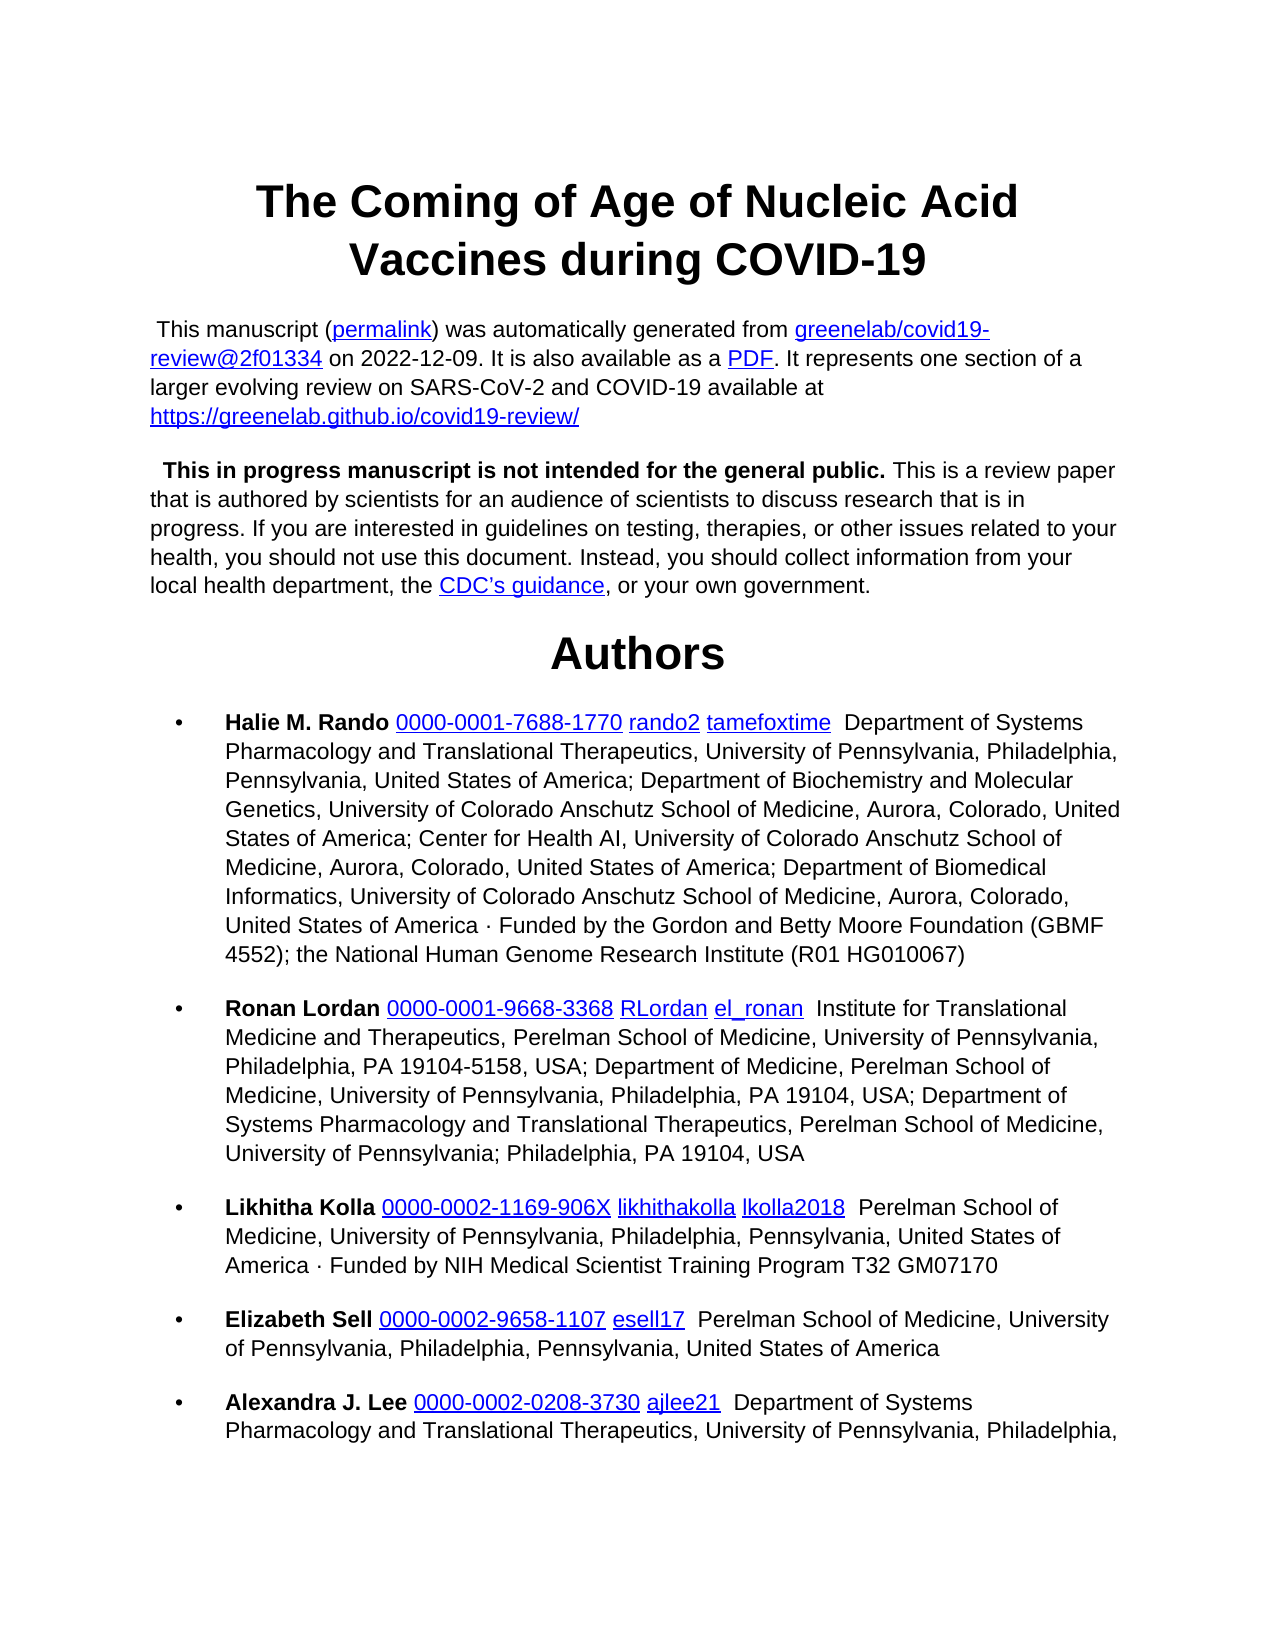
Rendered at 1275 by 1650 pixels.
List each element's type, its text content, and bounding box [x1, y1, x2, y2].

subtitle Authors [150, 626, 1125, 679]
list Likhitha Kolla 0000-0002-1169-906X likhithakolla lkolla2018 Perelman School of Medicine, University of Pennsylvania, Philadelphia, Pennsylvania, United States of America · Funded by NIH Medical Scientist Training Program T32 GM07170 [175, 1194, 1125, 1278]
list Halie M. Rando 0000-0001-7688-1770 rando2 tamefoxtime Department of Systems Pharmacology and Translational Therapeutics, University of Pennsylvania, Philadelphia, Pennsylvania, United States of America; Department of Biochemistry and Molecular Genetics, University of Colorado Anschutz School of Medicine, Aurora, Colorado, United States of America; Center for Health AI, University of Colorado Anschutz School of Medicine, Aurora, Colorado, United States of America; Department of Biomedical Informatics, University of Colorado Anschutz School of Medicine, Aurora, Colorado, United States of America · Funded by the Gordon and Betty Moore Foundation (GBMF 4552); the National Human Genome Research Institute (R01 HG010067) [175, 709, 1125, 967]
text This in progress manuscript is not intended for the general public. This is a review paper that is authored by scientists for an audience of scientists to discuss research that is in progress. If you are interested in guidelines on testing, therapies, or other issues related to your health, you should not use this document. Instead, you should collect information from your local health department, the CDC’s guidance, or your own government. [150, 457, 1125, 599]
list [175, 1388, 1125, 1444]
list Elizabeth Sell 0000-0002-9658-1107 esell17 Perelman School of Medicine, University of Pennsylvania, Philadelphia, Pennsylvania, United States of America [175, 1306, 1125, 1361]
title The Coming of Age of Nucleic Acid Vaccines during COVID-19 [150, 175, 1125, 286]
text This manuscript (permalink) was automatically generated from greenelab/covid19-review@2f01334 on 2022-12-09. It is also available as a PDF. It represents one section of a larger evolving review on SARS-CoV-2 and COVID-19 available at https://greenelab.github.io/covid19-review/ [150, 316, 1125, 429]
list Ronan Lordan 0000-0001-9668-3368 RLordan el_ronan Institute for Translational Medicine and Therapeutics, Perelman School of Medicine, University of Pennsylvania, Philadelphia, PA 19104-5158, USA; Department of Medicine, Perelman School of Medicine, University of Pennsylvania, Philadelphia, PA 19104, USA; Department of Systems Pharmacology and Translational Therapeutics, Perelman School of Medicine, University of Pennsylvania; Philadelphia, PA 19104, USA [175, 995, 1125, 1166]
